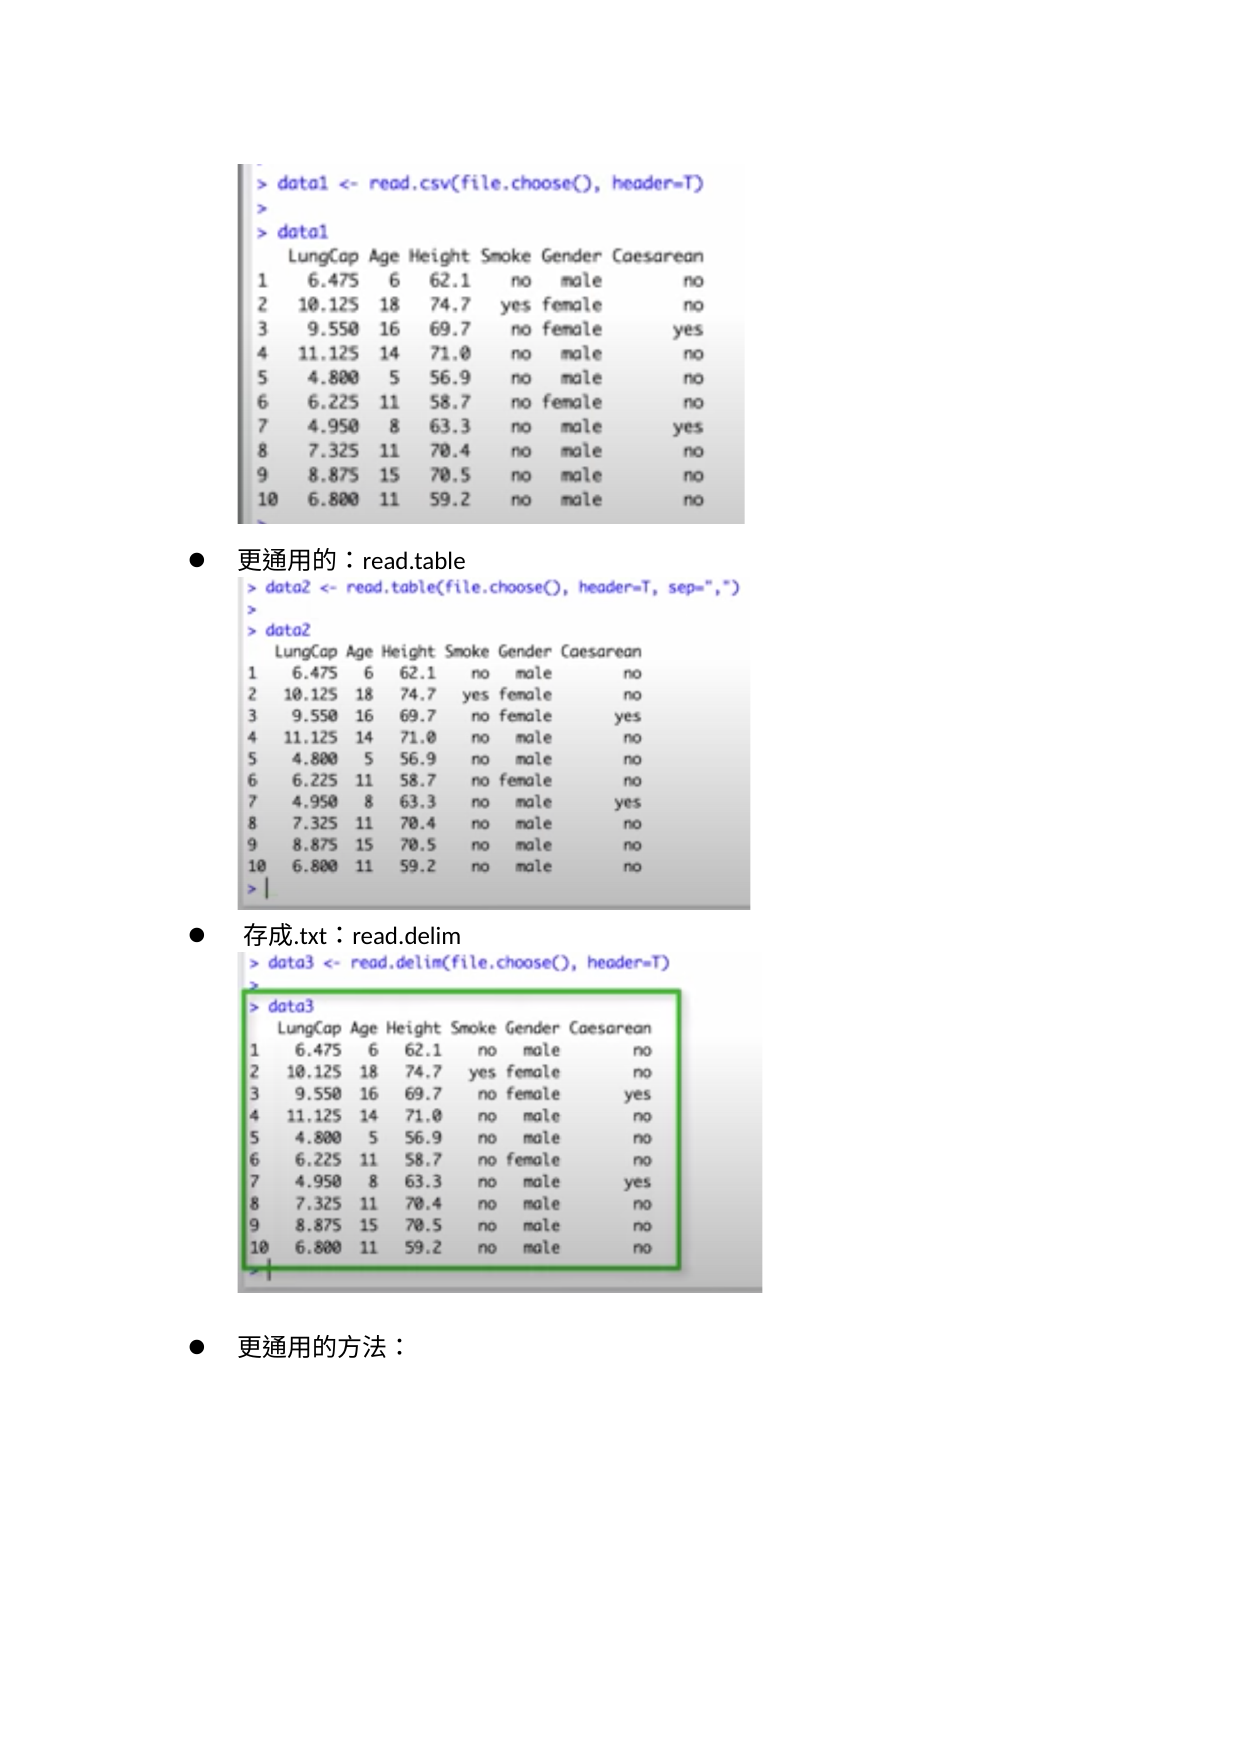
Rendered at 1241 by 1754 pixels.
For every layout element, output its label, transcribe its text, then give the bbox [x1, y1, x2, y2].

list 更通用的方法： [187, 1327, 1053, 1364]
list 更通用的：read.table [187, 539, 1053, 577]
picture [237, 952, 763, 1293]
picture [237, 577, 751, 910]
list 存成.txt：read.delim [187, 914, 1053, 952]
picture [237, 164, 745, 524]
